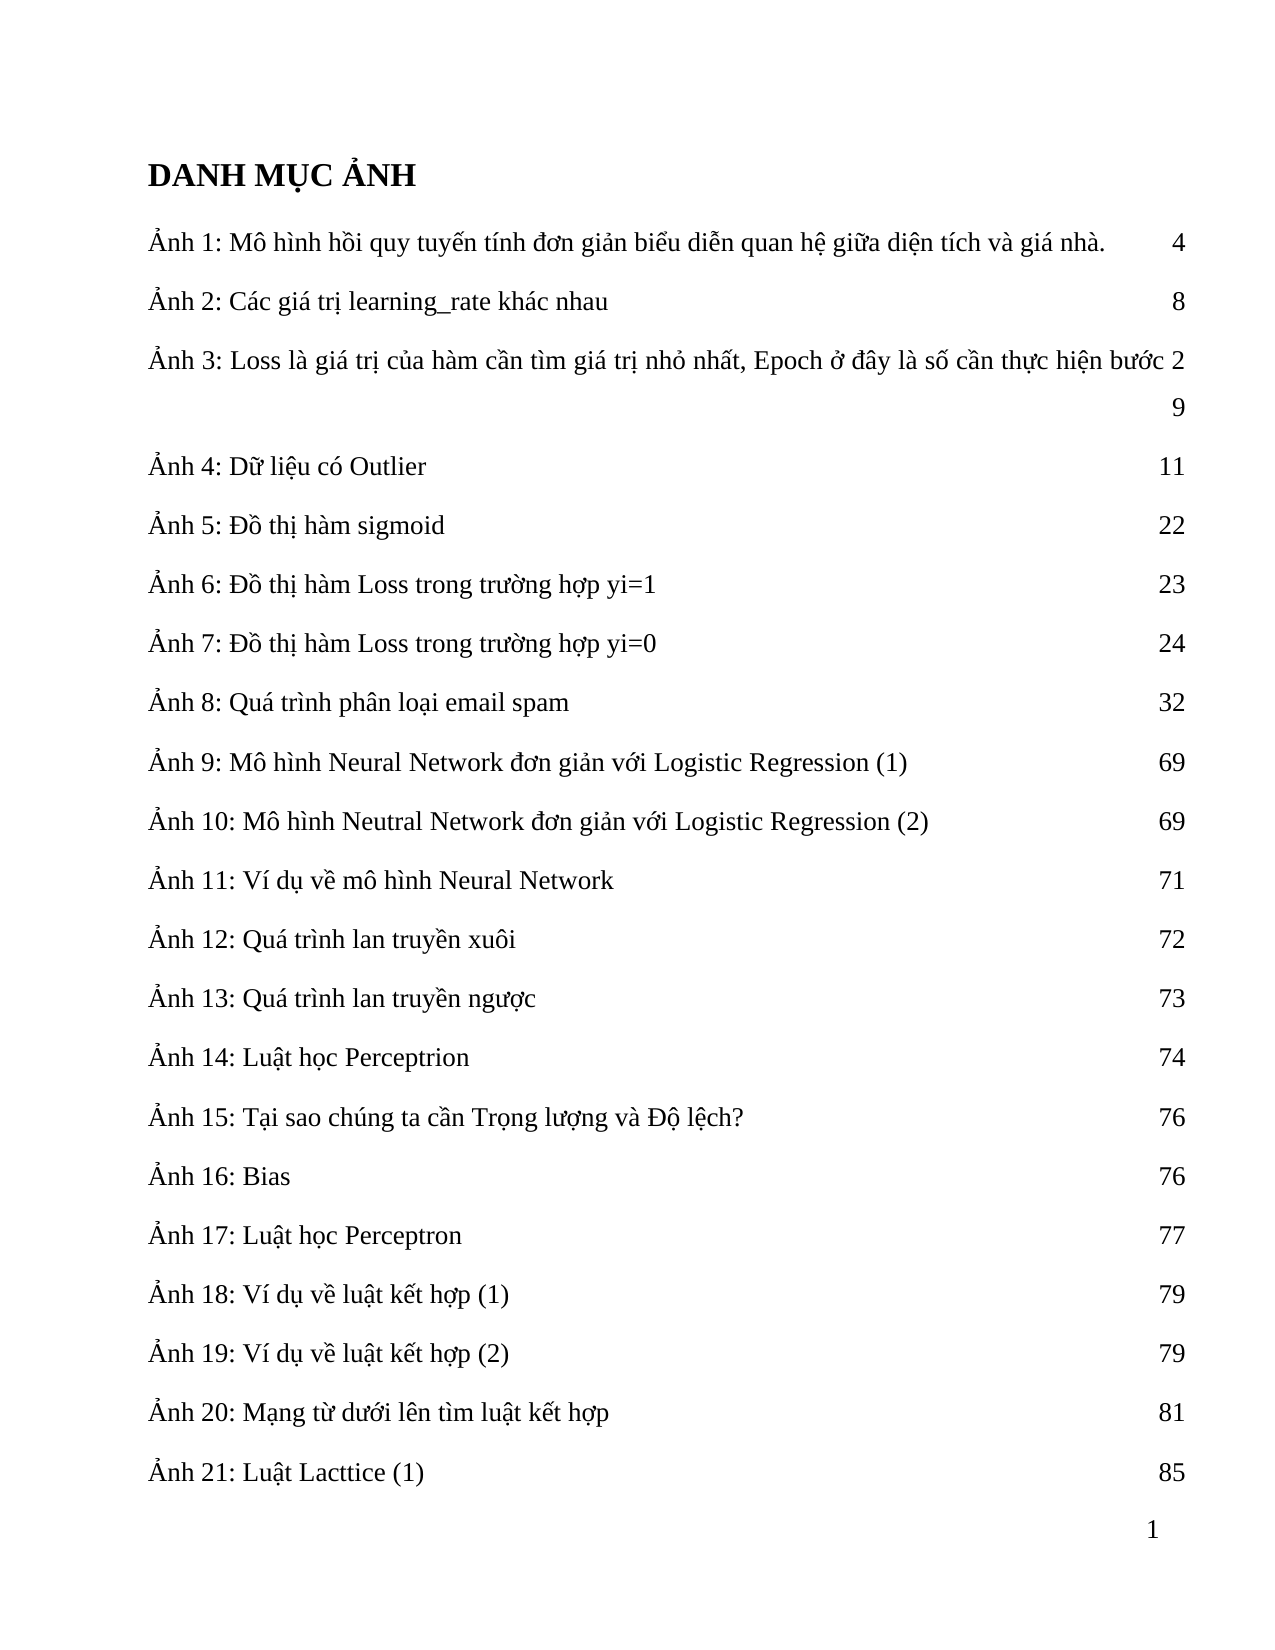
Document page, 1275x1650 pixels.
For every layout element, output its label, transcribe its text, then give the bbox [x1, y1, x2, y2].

subtitle DANH MỤC ẢNH [148, 156, 1186, 194]
